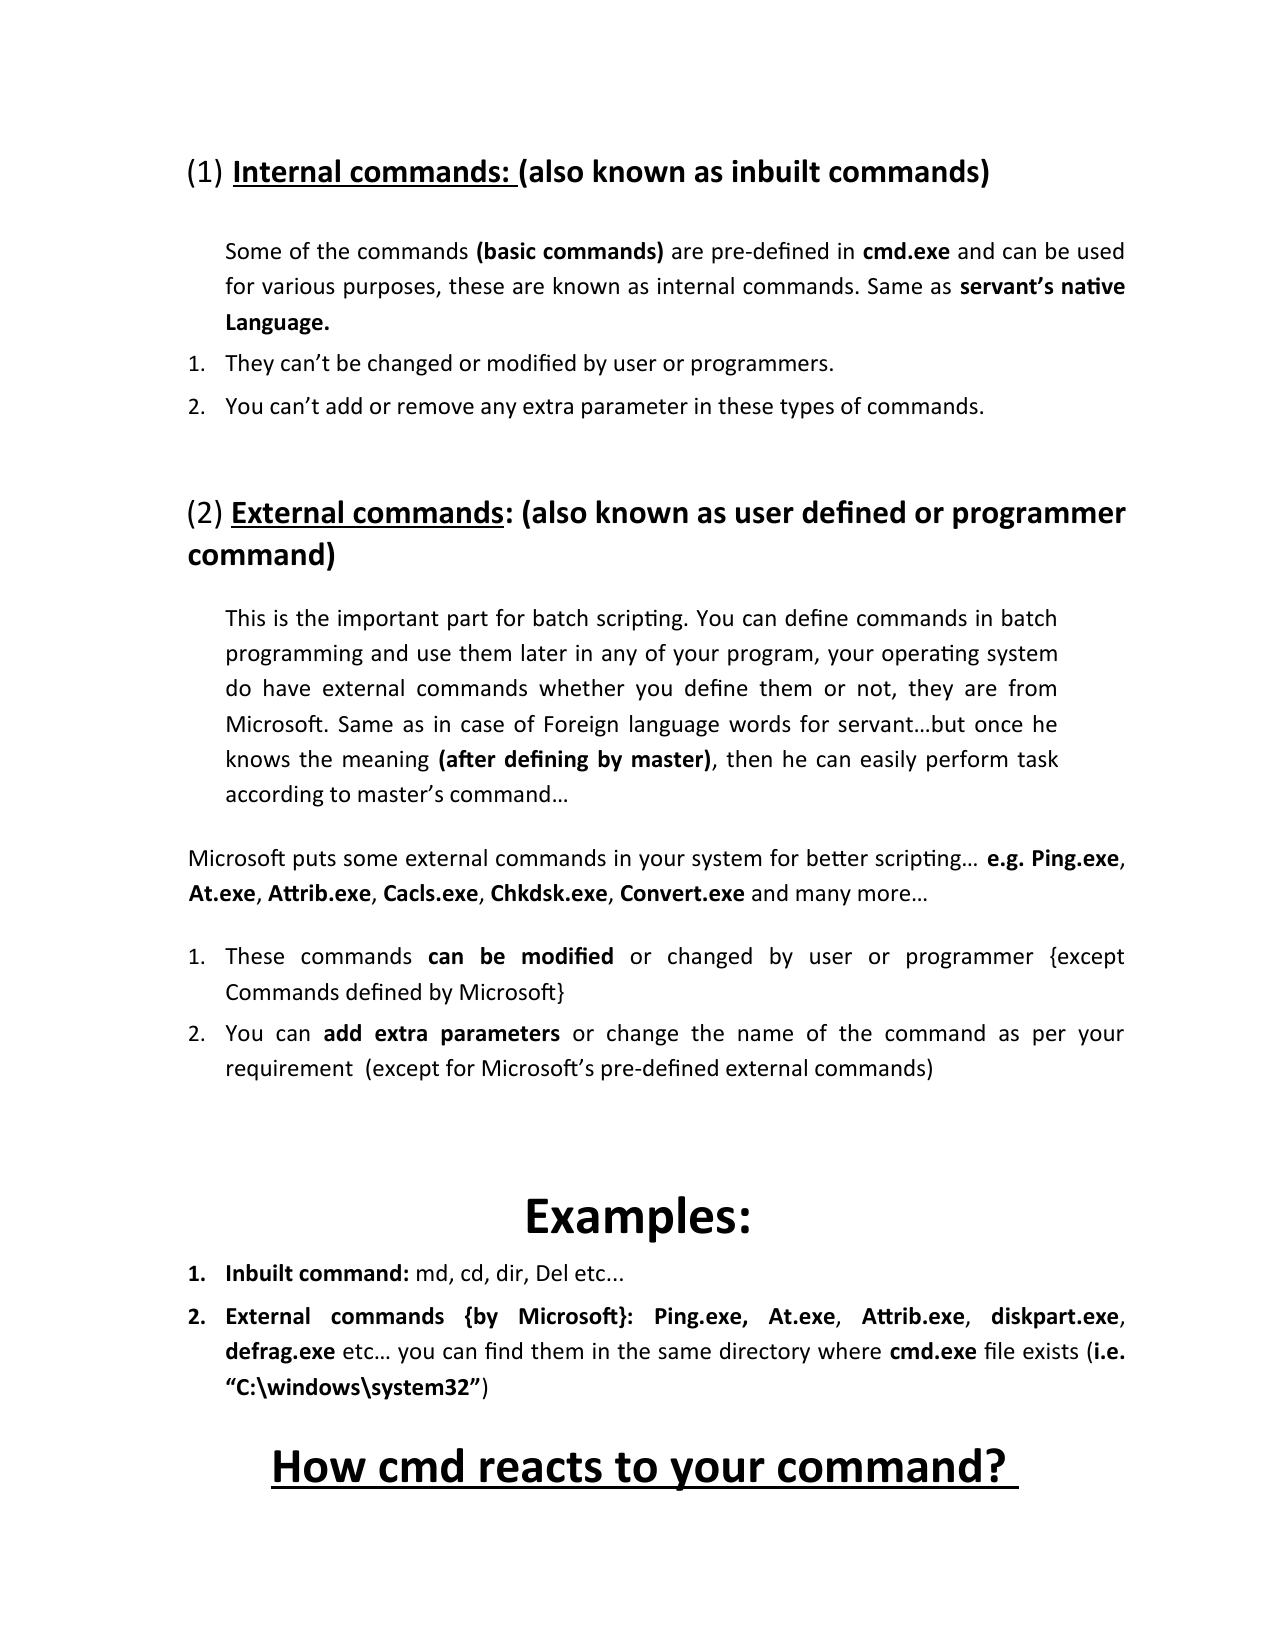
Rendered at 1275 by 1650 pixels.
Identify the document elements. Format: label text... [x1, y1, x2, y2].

list External commands {by Microsoft}: Ping.exe, At.exe, Attrib.exe, diskpart.exe, defrag.exe etc… you can find them in the same directory where cmd.exe file exists (i.e. “C:\windows\system32”) [188, 1300, 1126, 1401]
text (2) External commands: (also known as user defined or programmer command) [186, 491, 1128, 573]
list You can add extra parameters or change the name of the command as per your requirement (except for Microsoft’s pre-defined external commands) [188, 1017, 1126, 1083]
text This is the important part for batch scripting. You can define commands in batch programming and use them later in any of your program, your operating system do have external commands whether you define them or not, they are from Microsoft. Same as in case of Foreign language words for servant…but once he knows the meaning (after defining by master), then he can easily perform task according to master’s command… [225, 602, 1059, 809]
list Inbuilt command: md, cd, dir, Del etc... [188, 1257, 1126, 1288]
list These commands can be modified or changed by user or programmer {except Commands defined by Microsoft} [188, 941, 1126, 1006]
text How cmd reacts to your command? [150, 1434, 1128, 1495]
text Microsoft puts some external commands in your system for better scripting… e.g. Ping.exe, At.exe, Attrib.exe, Cacls.exe, Chkdsk.exe, Convert.exe and many more… [188, 842, 1126, 908]
subtitle Examples: [150, 1181, 1127, 1247]
list You can’t add or remove any extra parameter in these types of commands. [188, 390, 1126, 421]
text (1) Internal commands: (also known as inbuilt commands) [186, 150, 1128, 191]
text Some of the commands (basic commands) are pre-defined in cmd.exe and can be used for various purposes, these are known as internal commands. Same as servant’s native Language. [225, 235, 1126, 336]
list They can’t be changed or modified by user or programmers. [188, 347, 1126, 378]
